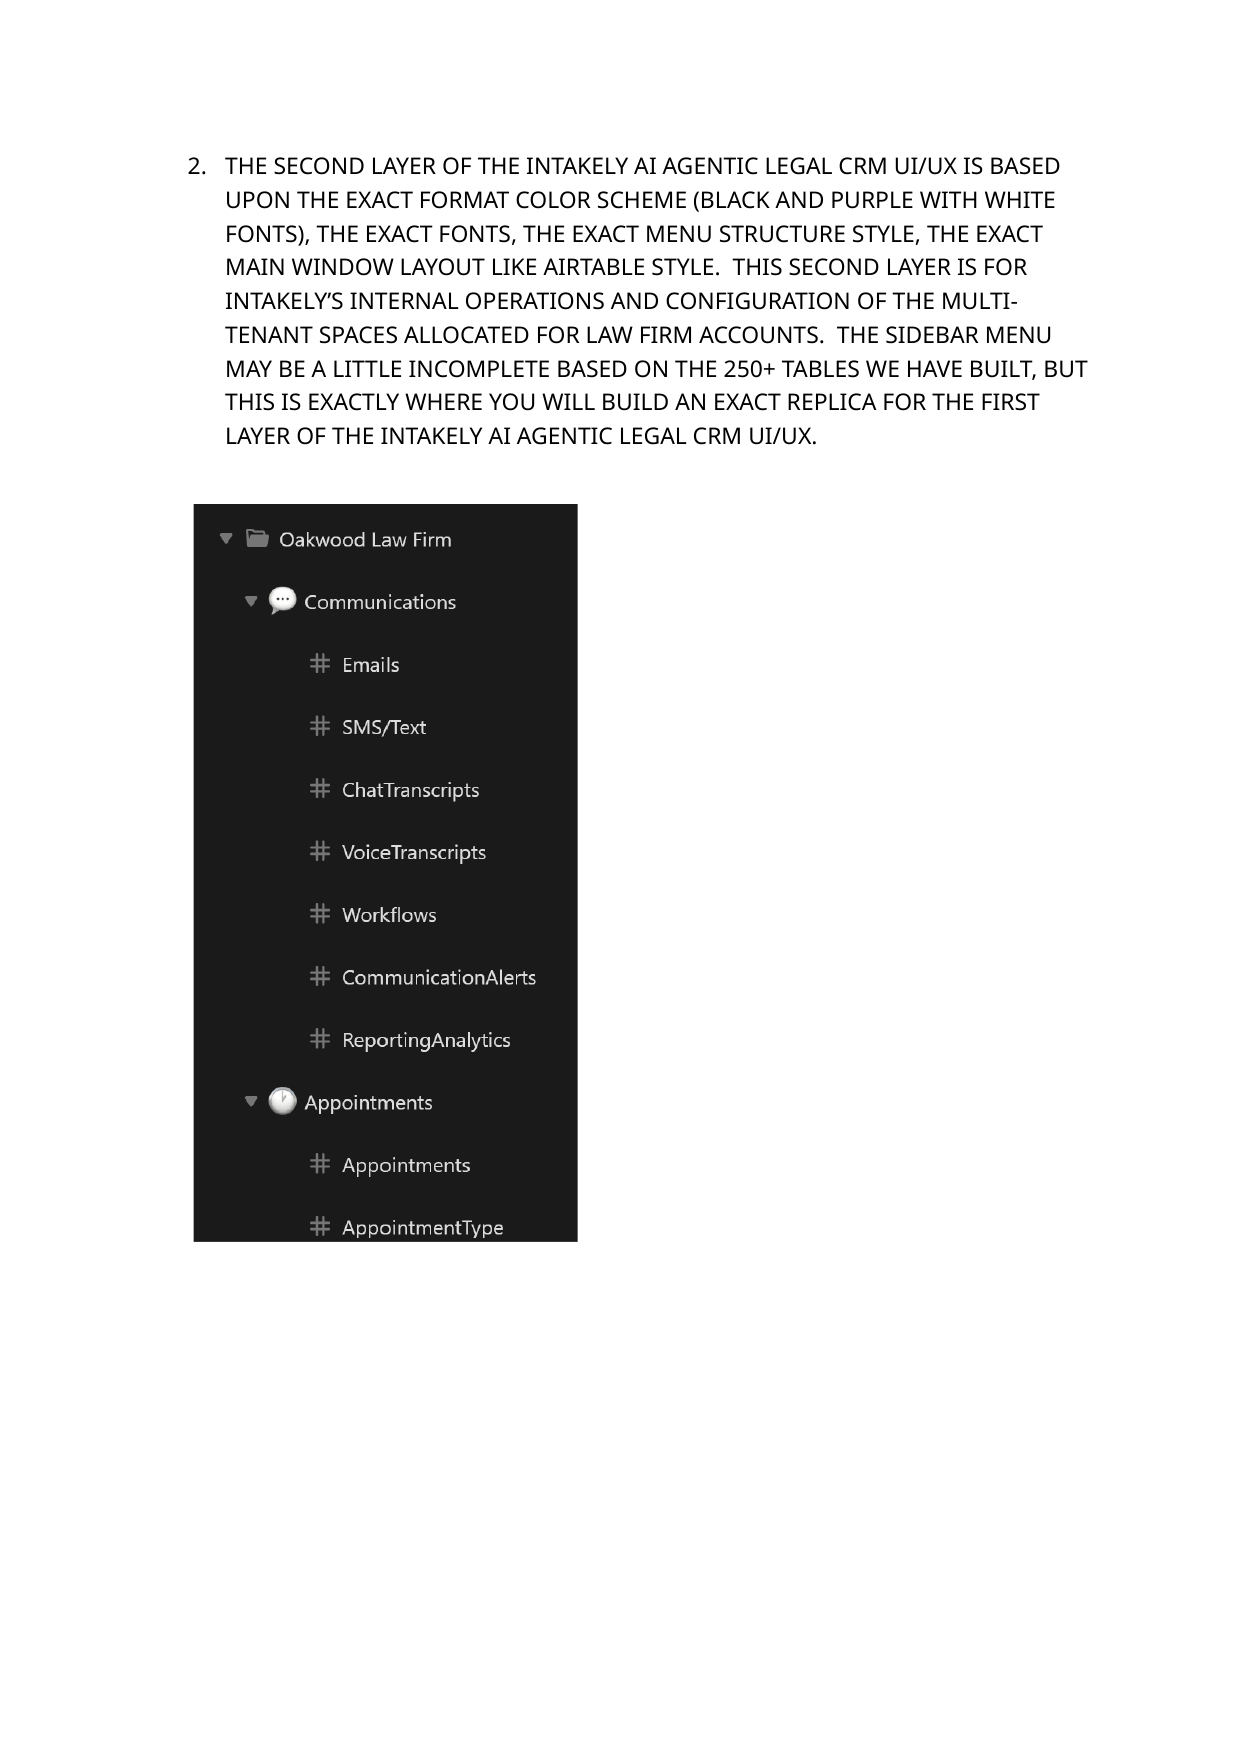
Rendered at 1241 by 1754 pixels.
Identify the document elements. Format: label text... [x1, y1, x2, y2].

picture [193, 504, 578, 1242]
list THE SECOND LAYER OF THE INTAKELY AI AGENTIC LEGAL CRM UI/UX IS BASED UPON THE EXACT FORMAT COLOR SCHEME (BLACK AND PURPLE WITH WHITE FONTS), THE EXACT FONTS, THE EXACT MENU STRUCTURE STYLE, THE EXACT MAIN WINDOW LAYOUT LIKE AIRTABLE STYLE. THIS SECOND LAYER IS FOR INTAKELY’S INTERNAL OPERATIONS AND CONFIGURATION OF THE MULTI-TENANT SPACES ALLOCATED FOR LAW FIRM ACCOUNTS. THE SIDEBAR MENU MAY BE A LITTLE INCOMPLETE BASED ON THE 250+ TABLES WE HAVE BUILT, BUT THIS IS EXACTLY WHERE YOU WILL BUILD AN EXACT REPLICA FOR THE FIRST LAYER OF THE INTAKELY AI AGENTIC LEGAL CRM UI/UX. [187, 150, 1090, 451]
